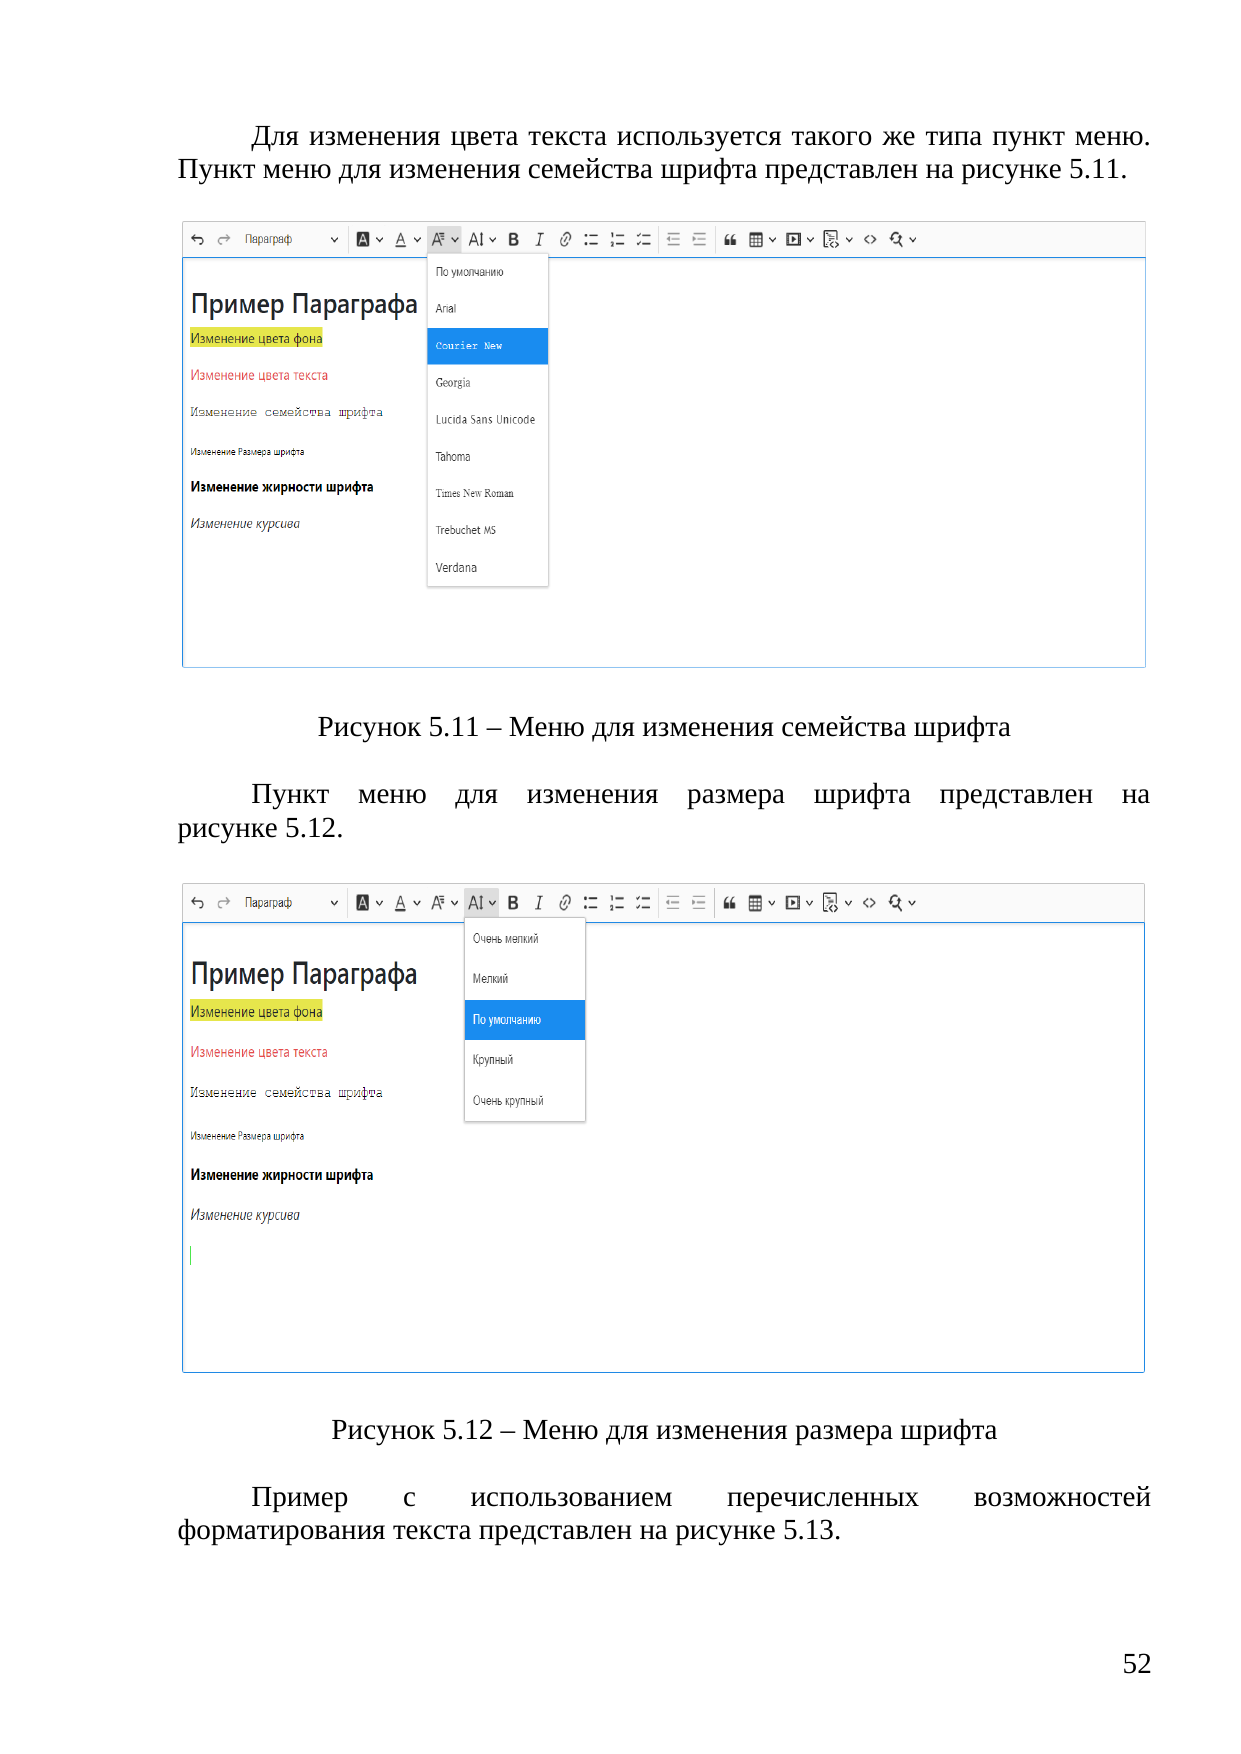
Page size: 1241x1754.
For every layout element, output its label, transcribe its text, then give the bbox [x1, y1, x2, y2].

picture [177, 218, 1152, 676]
picture [177, 876, 1152, 1379]
text Пункт меню для изменения размера шрифта представлен на рисунке 5.12. [177, 776, 1152, 843]
text Рисунок 5.12 – Меню для изменения размера шрифта [177, 1412, 1152, 1445]
text Для изменения цвета текста используется такого же типа пункт меню. Пункт меню для изменения семейства шрифта представлен на рисунке 5.11. [177, 118, 1152, 185]
text Пример с использованием перечисленных возможностей форматирования текста представлен на рисунке 5.13. [177, 1479, 1152, 1546]
text Рисунок 5.11 – Меню для изменения семейства шрифта [177, 709, 1152, 743]
